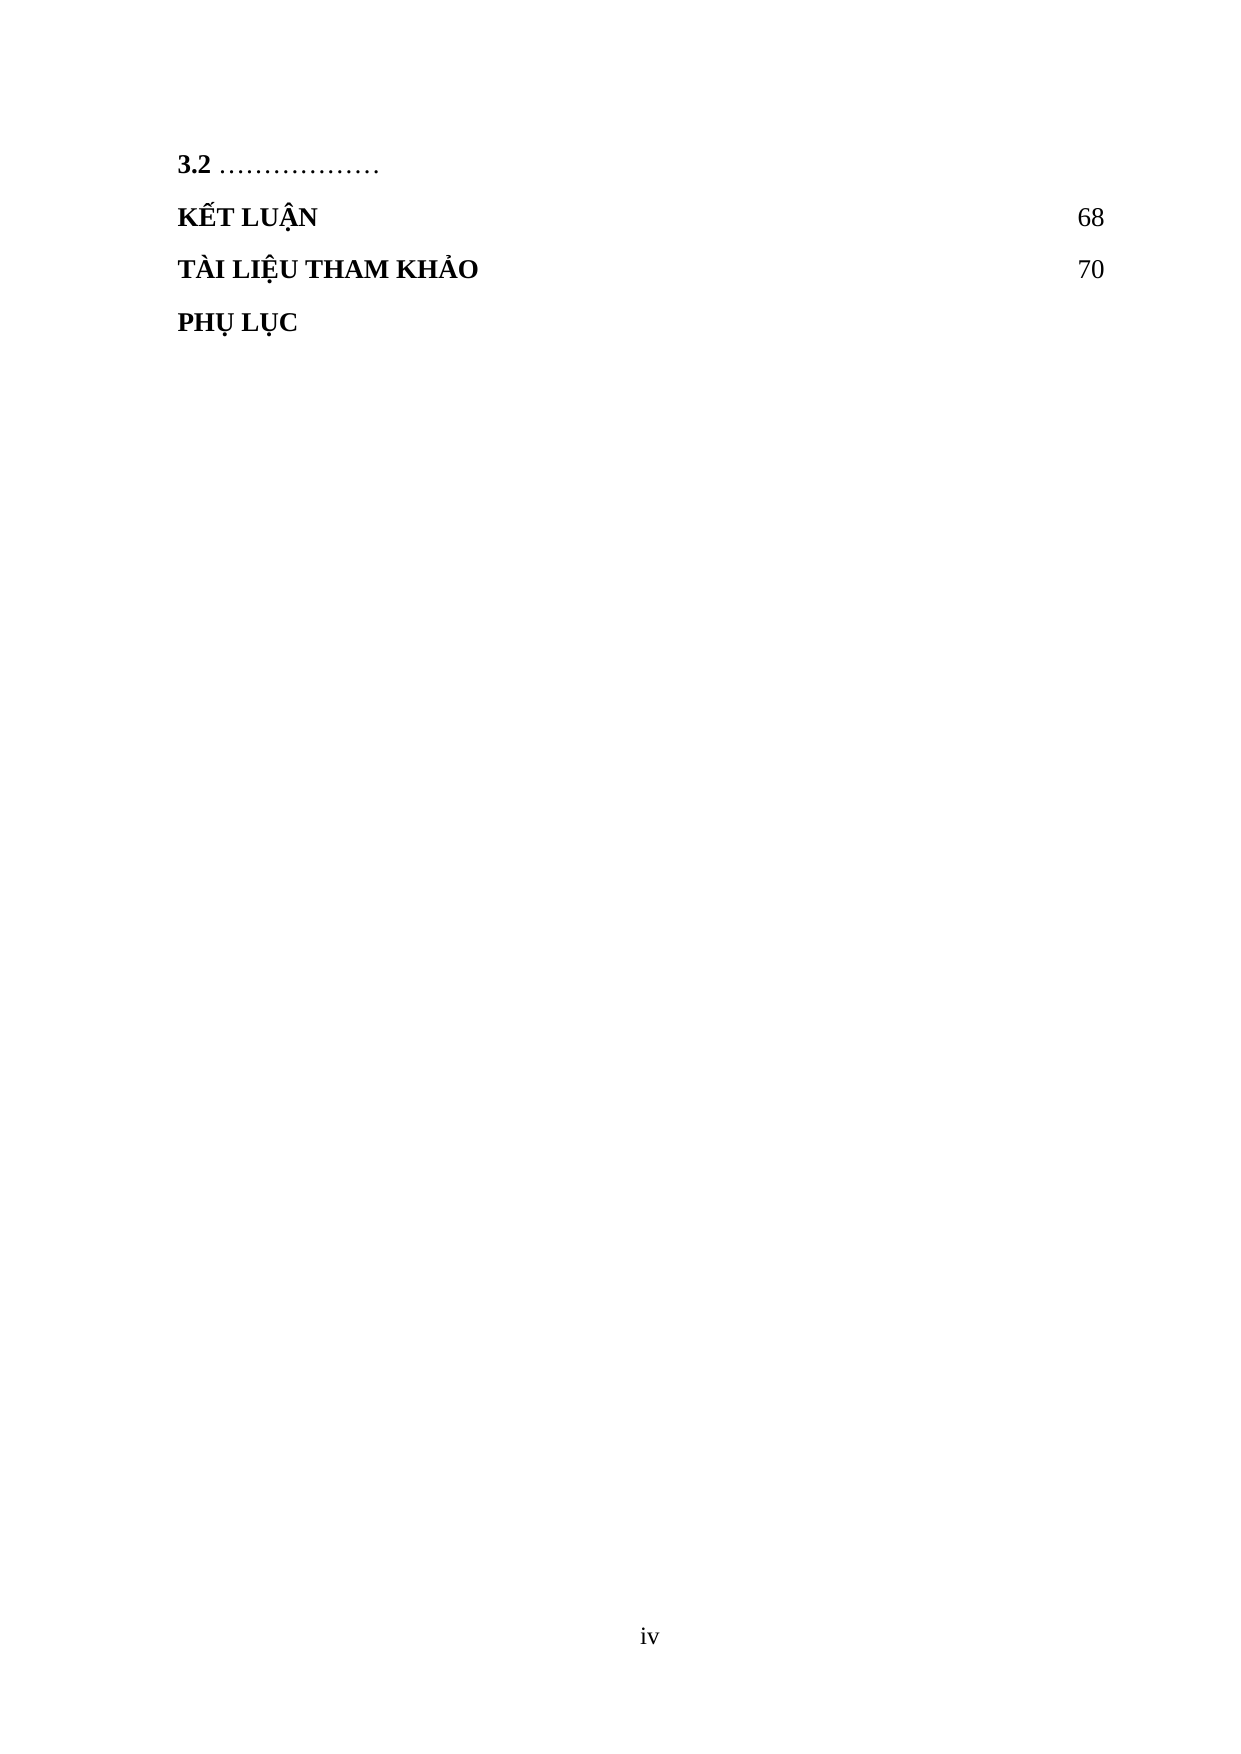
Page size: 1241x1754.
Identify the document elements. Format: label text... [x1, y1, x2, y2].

text PHỤ LỤC [177, 306, 1122, 338]
text TÀI LIỆU THAM KHẢO 70 [177, 253, 1122, 285]
text 3.2 ……………… [177, 148, 1122, 179]
text KẾT LUẬN 68 [177, 201, 1122, 232]
